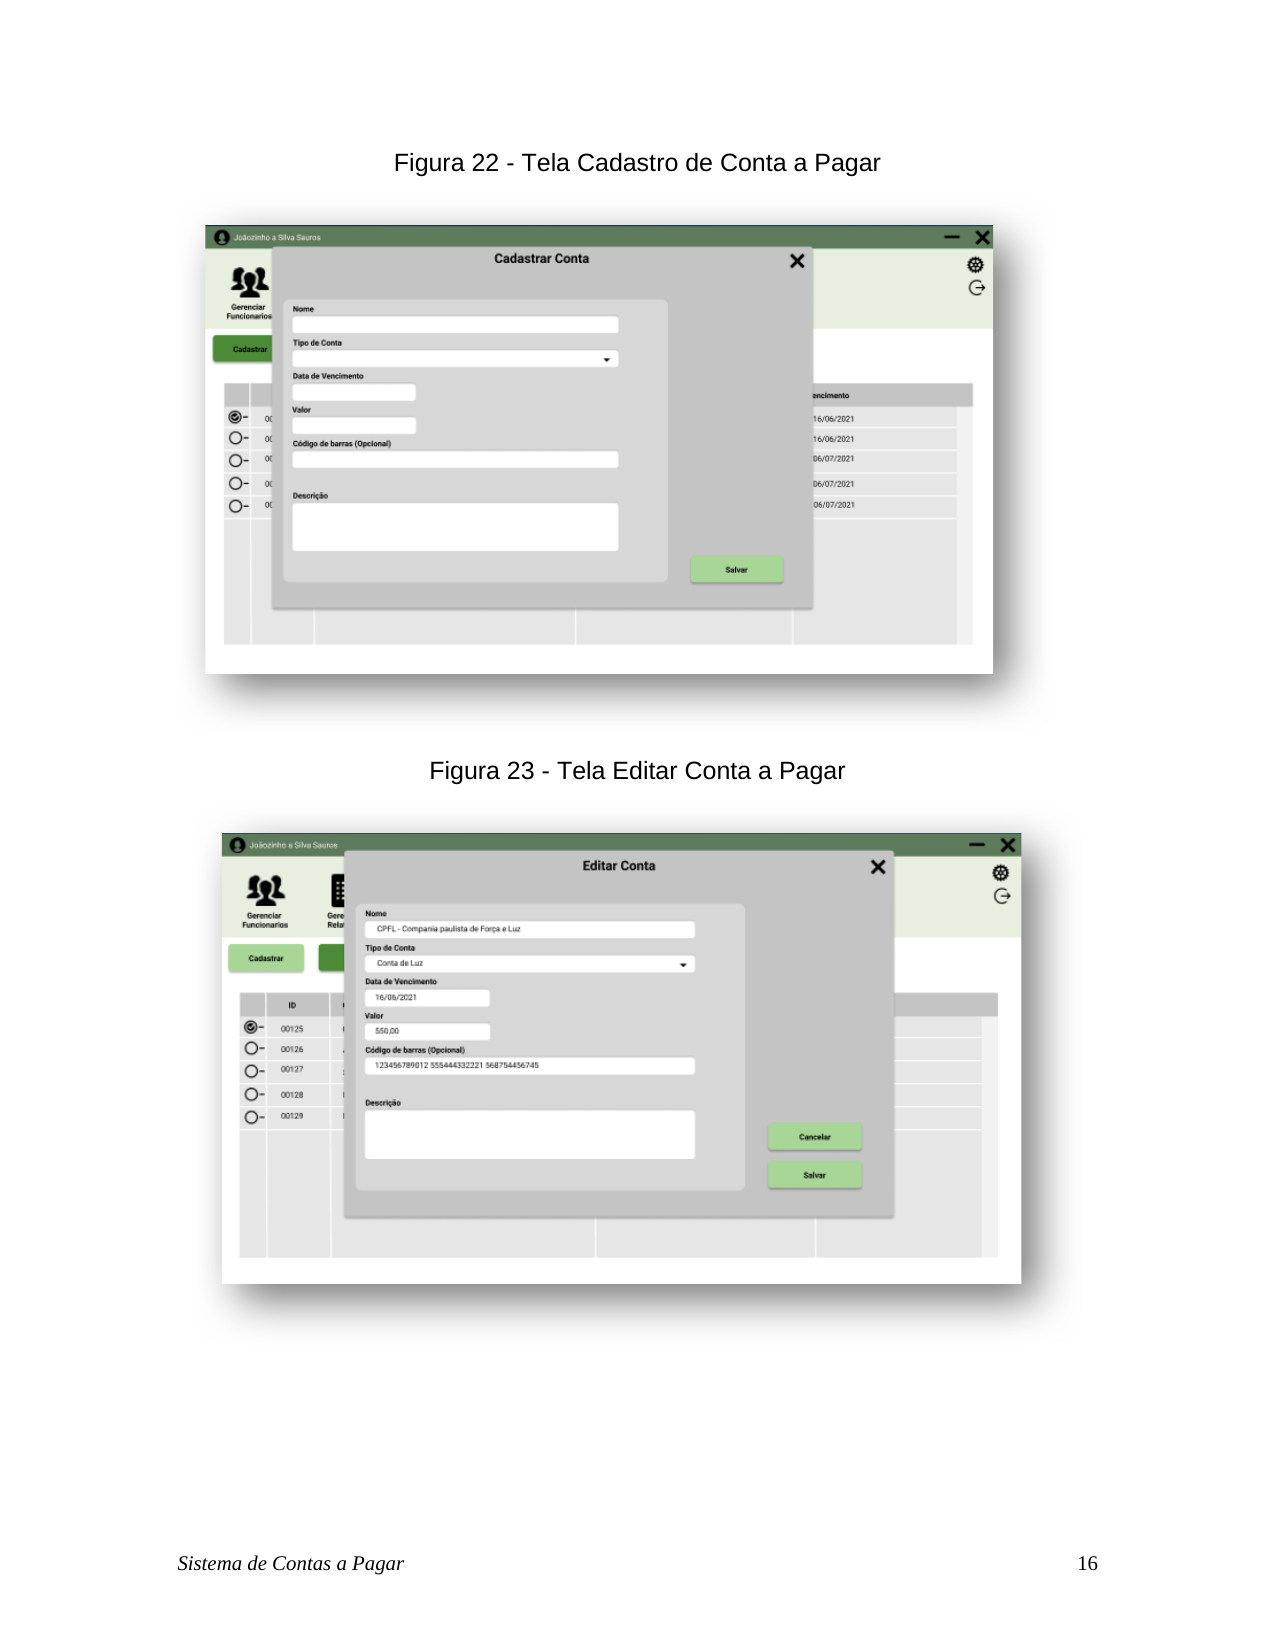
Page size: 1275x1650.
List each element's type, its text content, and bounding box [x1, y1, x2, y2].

text Figura 22 - Tela Cadastro de Conta a Pagar [177, 148, 1098, 176]
text Figura 23 - Tela Editar Conta a Pagar [177, 756, 1098, 784]
picture [205, 225, 994, 674]
picture [221, 833, 1022, 1284]
